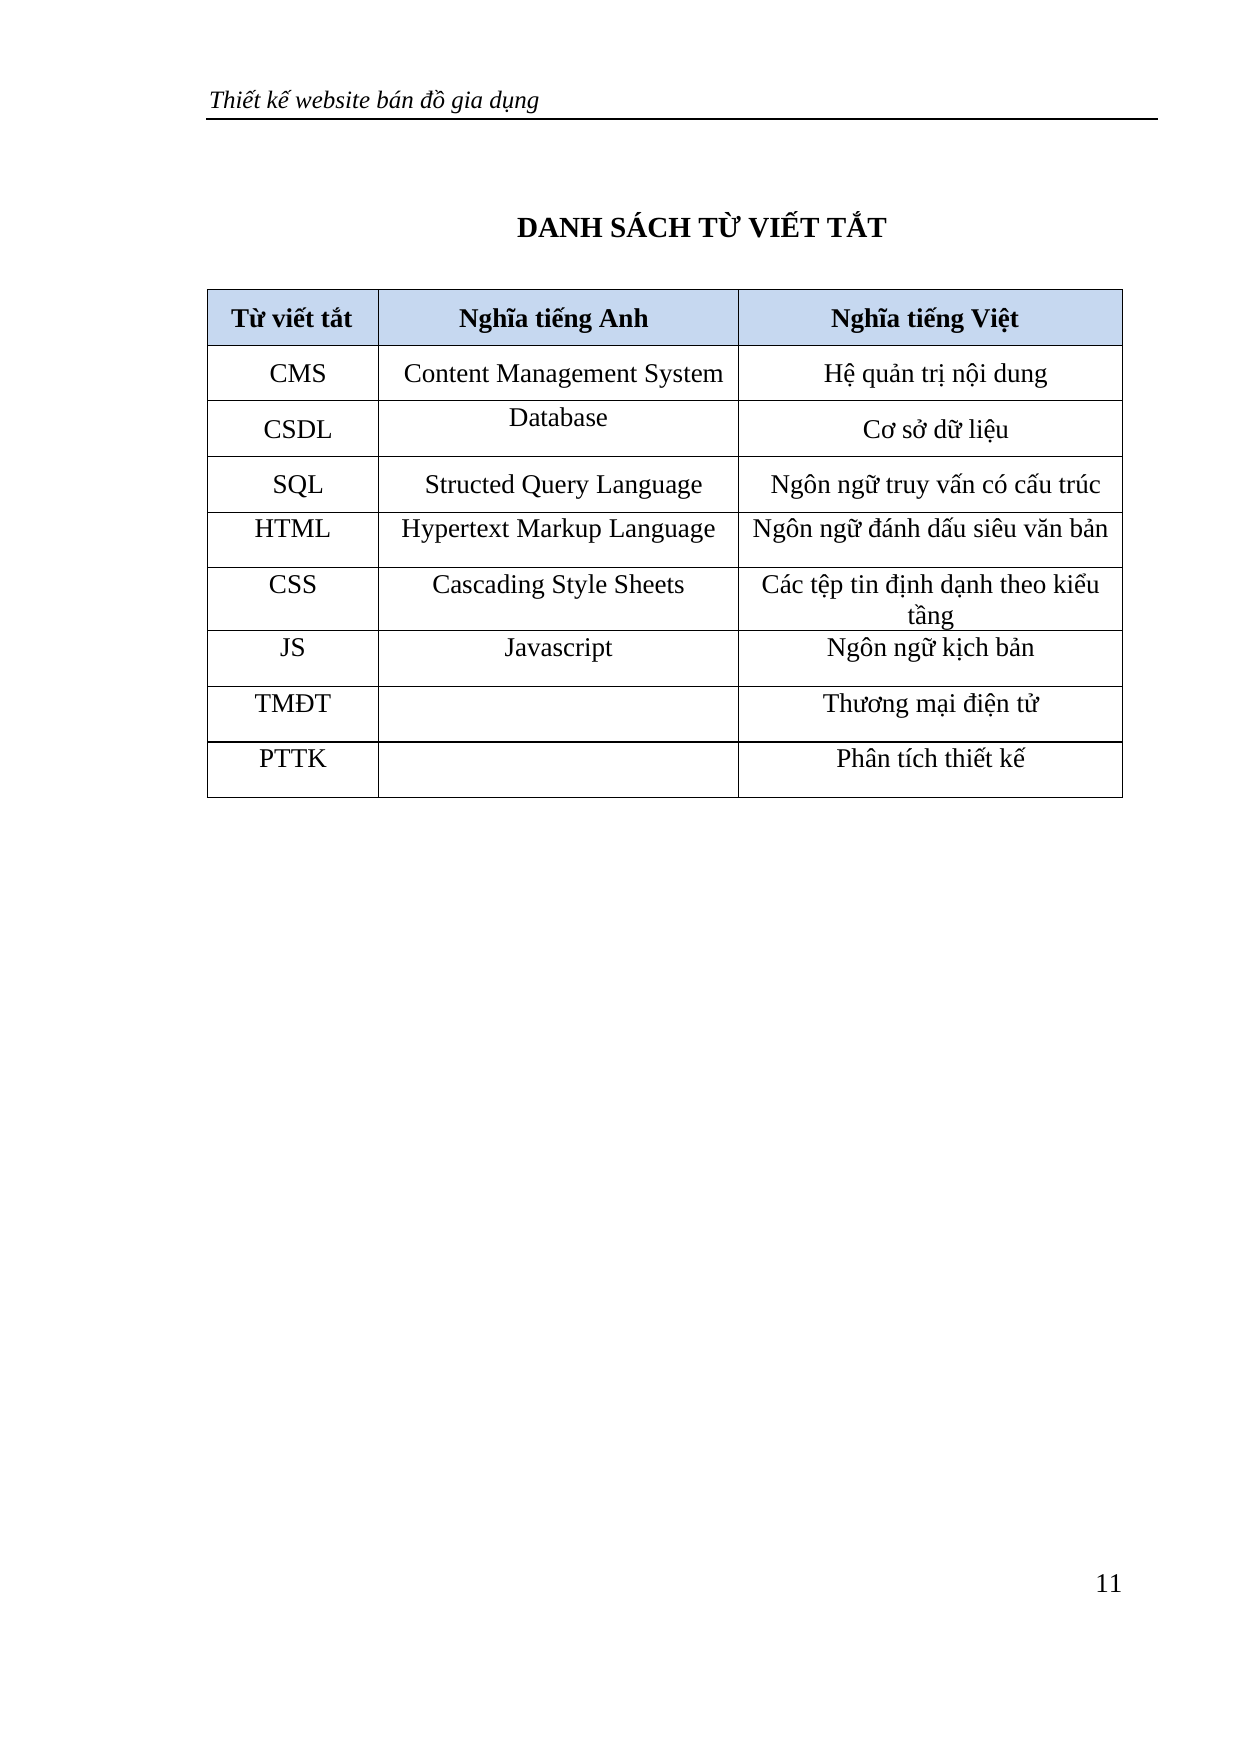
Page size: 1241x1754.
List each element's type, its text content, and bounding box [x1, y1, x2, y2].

table_cell [379, 687, 738, 741]
table_cell Các tệp tin định dạnh theo kiểu tầng [739, 568, 1122, 630]
table_cell Cơ sở dữ liệu [739, 401, 1122, 456]
table_cell TMĐT [208, 687, 378, 741]
table_header Nghĩa tiếng Việt [739, 290, 1122, 345]
table_cell Hypertext Markup Language [379, 513, 738, 567]
table_header Nghĩa tiếng Anh [379, 290, 738, 345]
table_cell Ngôn ngữ truy vấn có cấu trúc [739, 457, 1122, 512]
table_cell Ngôn ngữ đánh dấu siêu văn bản [739, 513, 1122, 567]
table_cell CSS [208, 568, 378, 630]
table_cell CMS [208, 346, 378, 400]
table_cell PTTK [208, 743, 378, 797]
table_cell Database [379, 401, 738, 456]
table_cell Ngôn ngữ kịch bản [739, 631, 1122, 686]
table_cell [379, 743, 738, 797]
table_cell CSDL [208, 401, 378, 456]
table_cell Cascading Style Sheets [379, 568, 738, 630]
table_cell SQL [208, 457, 378, 512]
table_cell Thương mại điện tử [739, 687, 1122, 741]
table_cell Content Management System [379, 346, 738, 400]
table_cell Javascript [379, 631, 738, 686]
subtitle DANH SÁCH TỪ VIẾT TẮT [207, 210, 1122, 243]
table_cell Phân tích thiết kế [739, 743, 1122, 797]
table_cell HTML [208, 513, 378, 567]
table_cell Hệ quản trị nội dung [739, 346, 1122, 400]
table_cell Structed Query Language [379, 457, 738, 512]
table_header Từ viết tắt [208, 290, 378, 345]
table_cell JS [208, 631, 378, 686]
